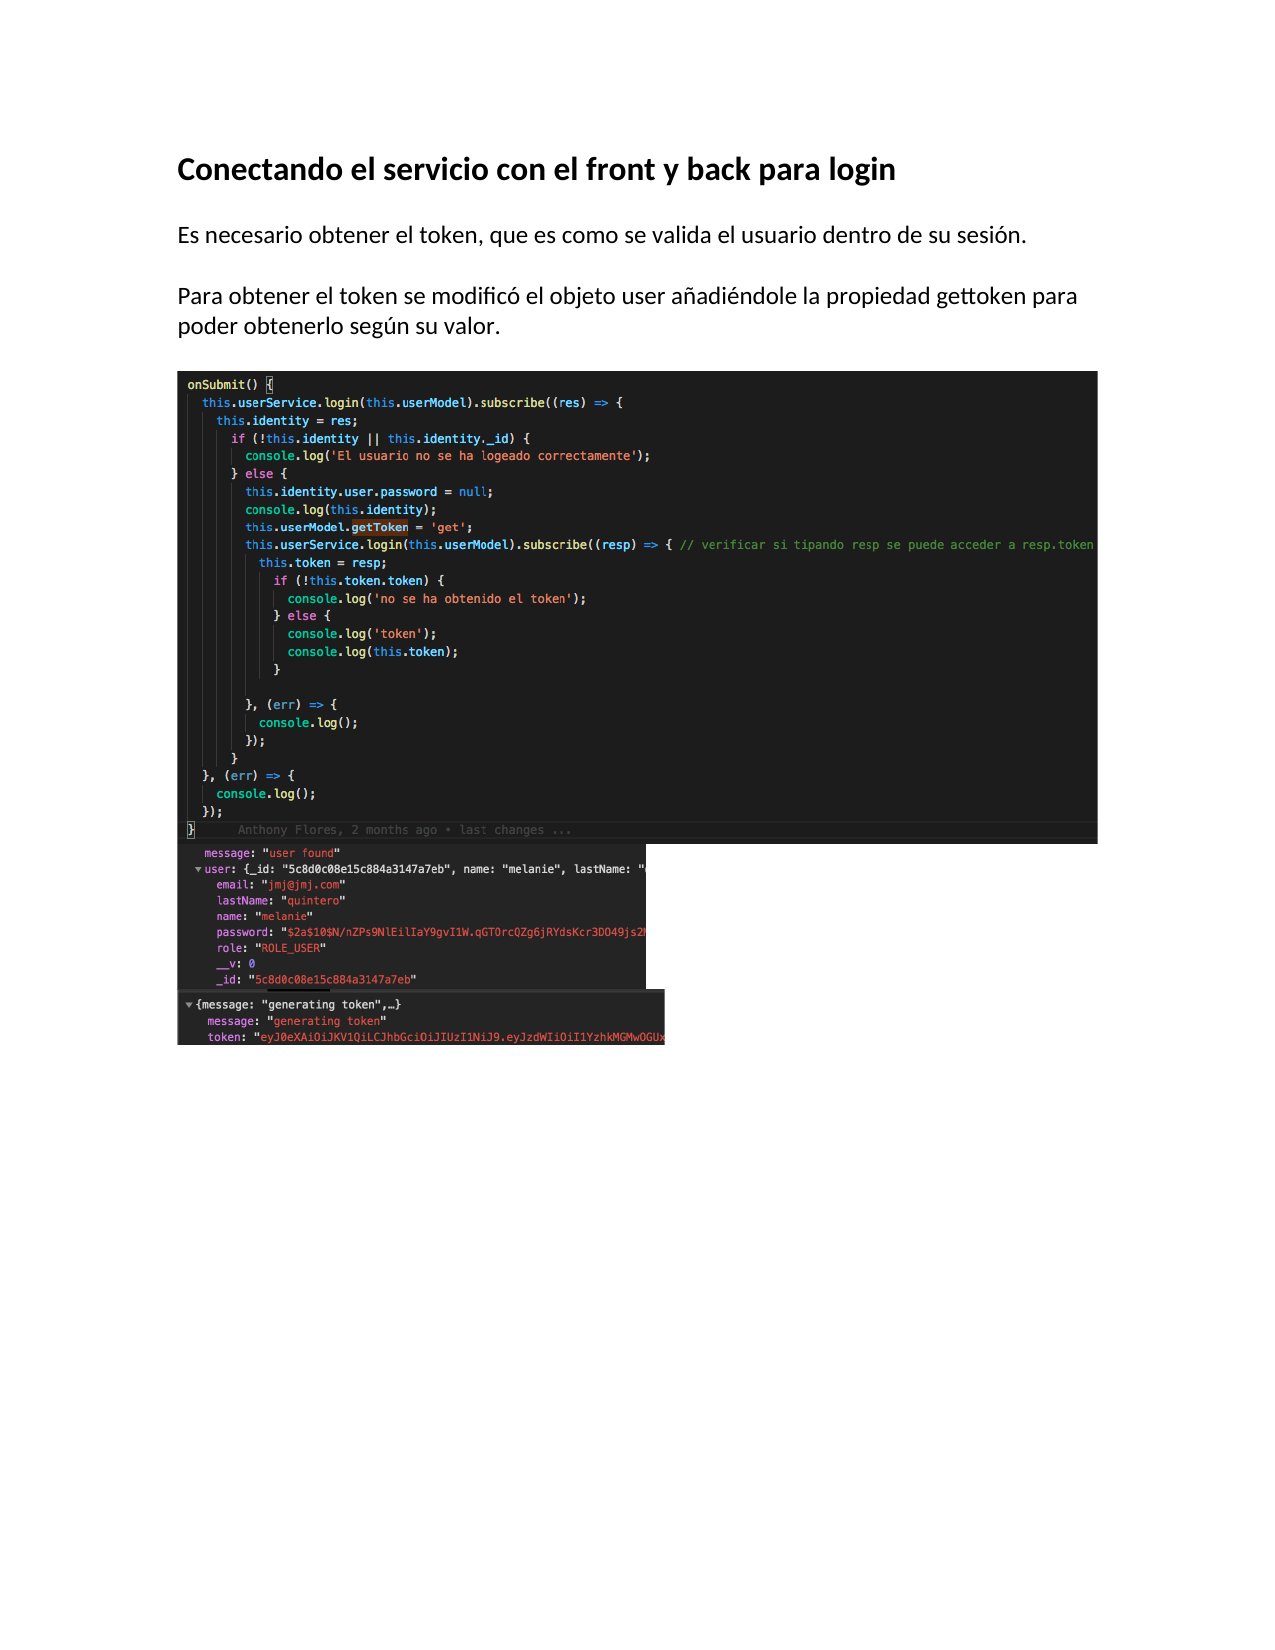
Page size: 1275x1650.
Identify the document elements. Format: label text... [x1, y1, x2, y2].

text Es necesario obtener el token, que es como se valida el usuario dentro de su sesión. [177, 219, 1098, 249]
text Conectando el servicio con el front y back para login [177, 148, 1098, 188]
picture [177, 371, 1098, 1045]
text Para obtener el token se modificó el objeto user añadiéndole la propiedad gettoken para poder obtenerlo según su valor. [177, 280, 1098, 341]
